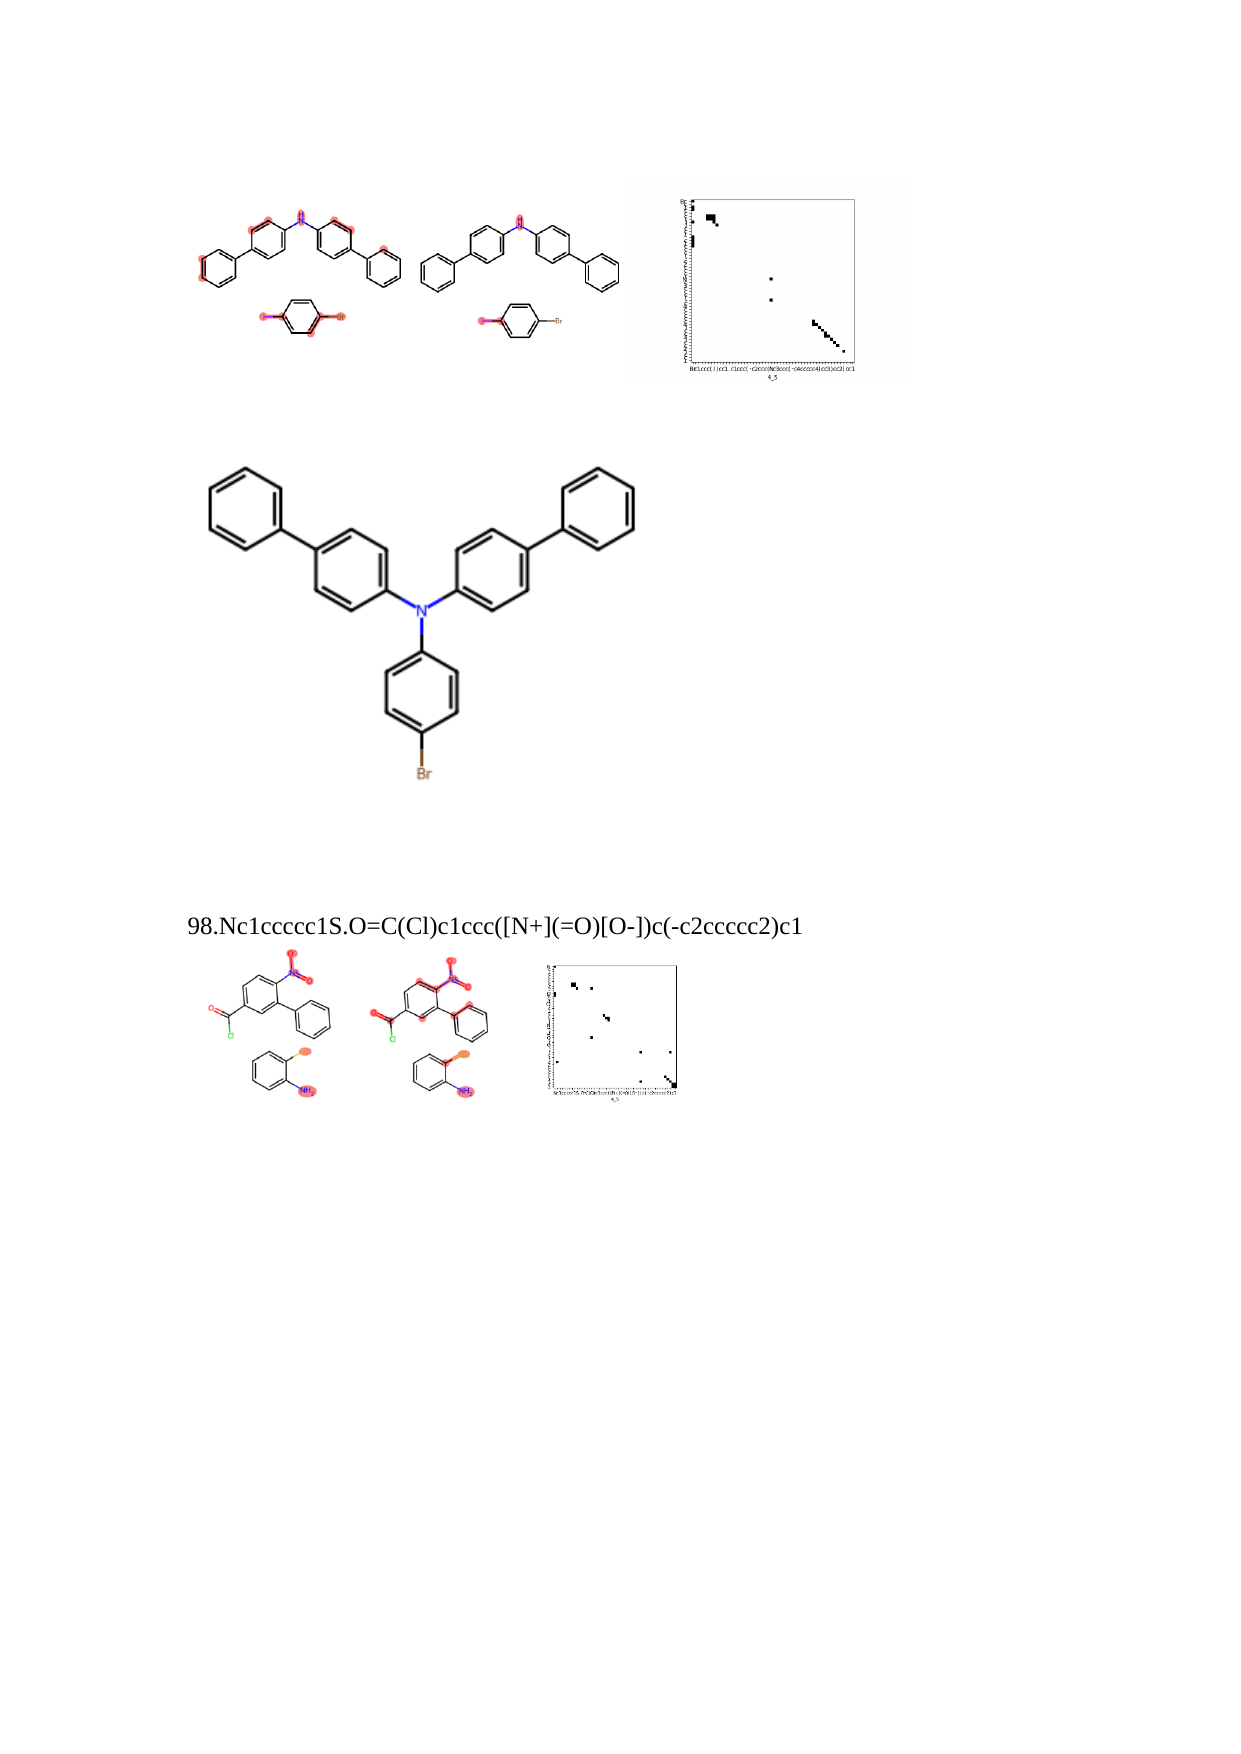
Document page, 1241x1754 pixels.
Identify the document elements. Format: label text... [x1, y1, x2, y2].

picture [187, 942, 718, 1105]
picture [187, 162, 910, 385]
text 98.Nc1ccccc1S.O=C(Cl)c1ccc([N+](=O)[O-])c(-c2ccccc2)c1 [187, 909, 1053, 942]
picture [187, 389, 657, 859]
